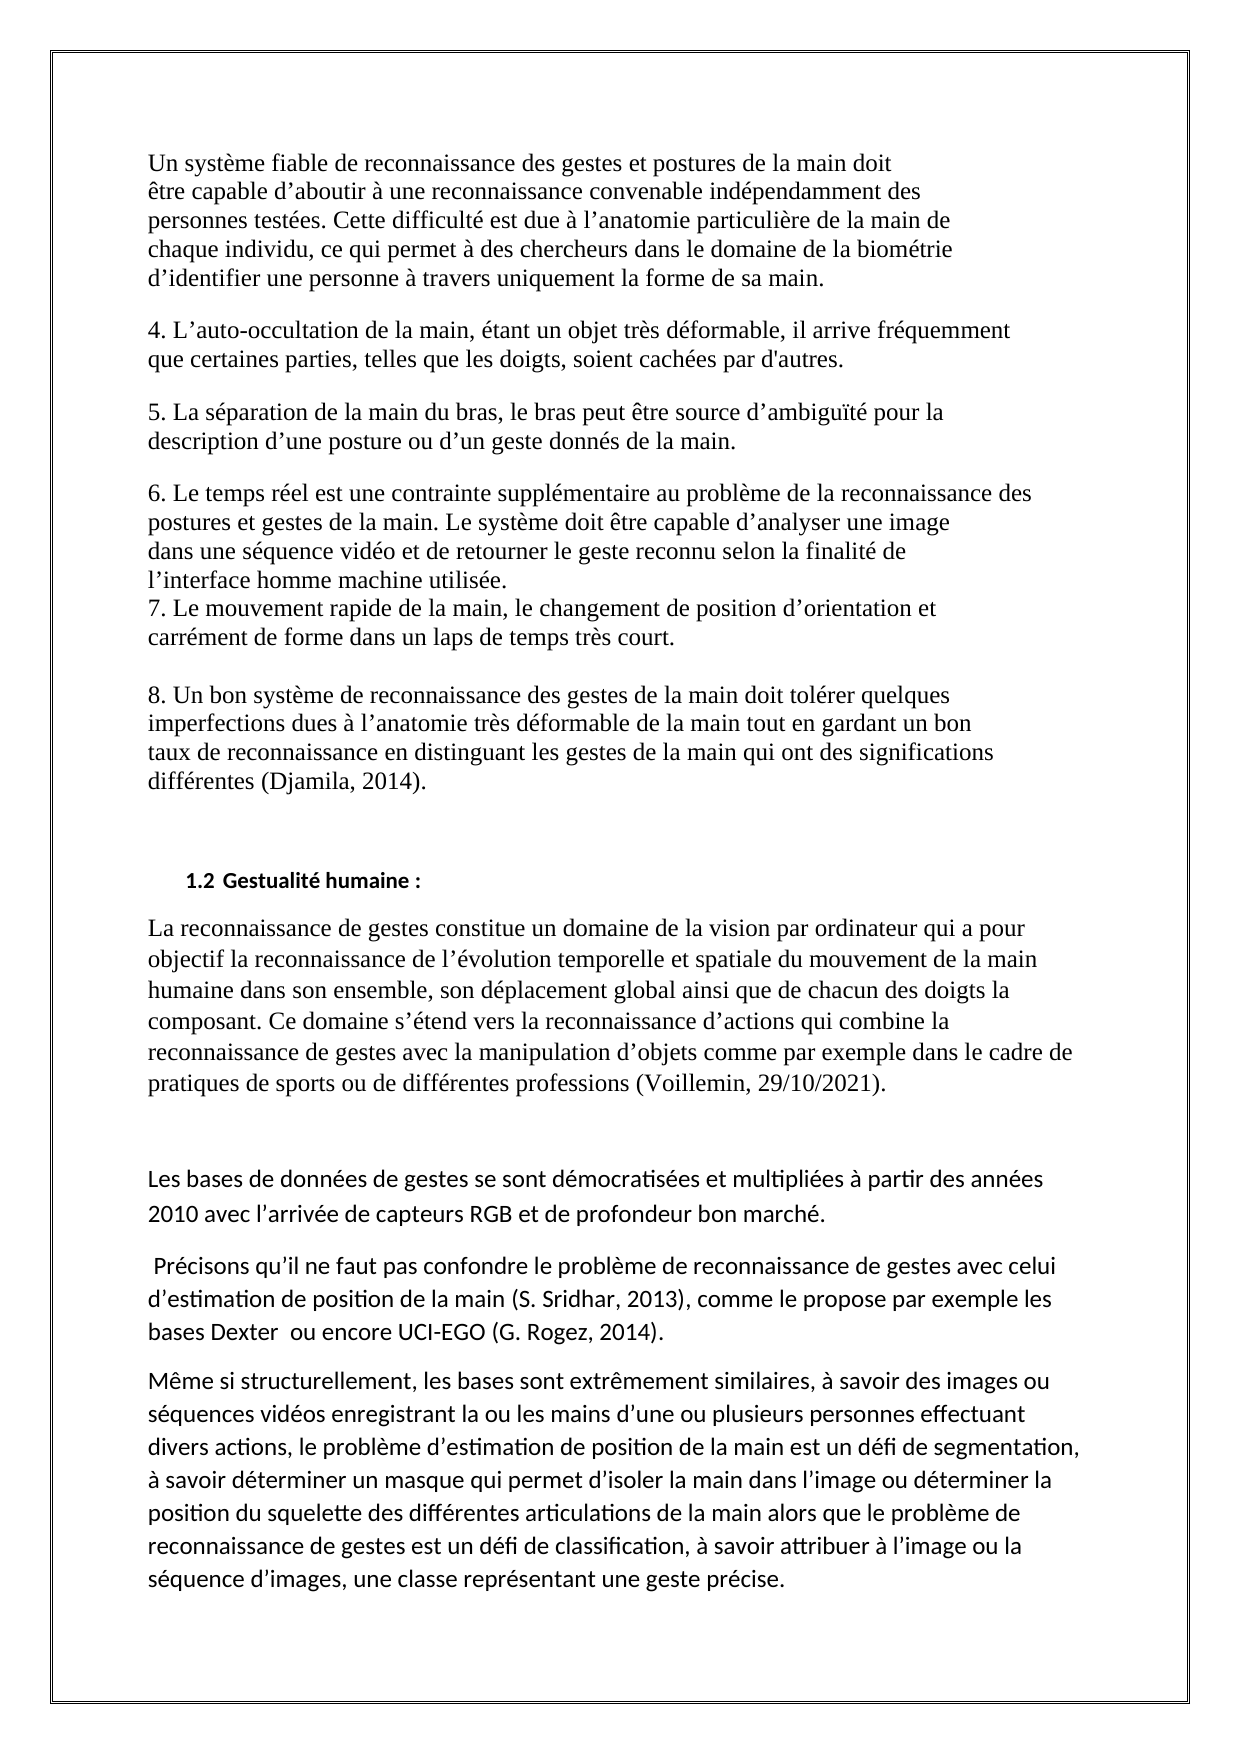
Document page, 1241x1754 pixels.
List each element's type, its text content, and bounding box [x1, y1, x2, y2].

list Gestualité humaine : [185, 866, 1093, 894]
text 8. Un bon système de reconnaissance des gestes de la main doit tolérer quelques imperfections dues à l’anatomie très déformable de la main tout en gardant un bon taux de reconnaissance en distinguant les gestes de la main qui ont des significations différentes . [148, 680, 1093, 795]
text Un système fiable de reconnaissance des gestes et postures de la main doit être capable d’aboutir à une reconnaissance convenable indépendamment des personnes testées. Cette difficulté est due à l’anatomie particulière de la main de chaque individu, ce qui permet à des chercheurs dans le domaine de la biométrie d’identifier une personne à travers uniquement la forme de sa main. [148, 148, 1093, 291]
text La reconnaissance de gestes constitue un domaine de la vision par ordinateur qui a pour objectif la reconnaissance de l’évolution temporelle et spatiale du mouvement de la main humaine dans son ensemble, son déplacement global ainsi que de chacun des doigts la composant. Ce domaine s’étend vers la reconnaissance d’actions qui combine la reconnaissance de gestes avec la manipulation d’objets comme par exemple dans le cadre de pratiques de sports ou de différentes professions . [148, 913, 1093, 1097]
text Les bases de données de gestes se sont démocratisées et multipliées à partir des années 2010 avec l’arrivée de capteurs RGB et de profondeur bon marché. [148, 1163, 1093, 1229]
text 4. L’auto-occultation de la main, étant un objet très déformable, il arrive fréquemment que certaines parties, telles que les doigts, soient cachées par d'autres. [148, 291, 1093, 373]
text 6. Le temps réel est une contrainte supplémentaire au problème de la reconnaissance des postures et gestes de la main. Le système doit être capable d’analyser une image dans une séquence vidéo et de retourner le geste reconnu selon la finalité de l’interface homme machine utilisée. 7. Le mouvement rapide de la main, le changement de position d’orientation et carrément de forme dans un laps de temps très court. [148, 454, 1093, 651]
text Même si structurellement, les bases sont extrêmement similaires, à savoir des images ou séquences vidéos enregistrant la ou les mains d’une ou plusieurs personnes effectuant divers actions, le problème d’estimation de position de la main est un défi de segmentation, à savoir déterminer un masque qui permet d’isoler la main dans l’image ou déterminer la position du squelette des différentes articulations de la main alors que le problème de reconnaissance de gestes est un défi de classification, à savoir attribuer à l’image ou la séquence d’images, une classe représentant une geste précise. [148, 1365, 1093, 1593]
text Précisons qu’il ne faut pas confondre le problème de reconnaissance de gestes avec celui d’estimation de position de la main , comme le propose par exemple les bases Dexter ou encore UCI-EGO . [148, 1250, 1093, 1346]
text 5. La séparation de la main du bras, le bras peut être source d’ambiguïté pour la description d’une posture ou d’un geste donnés de la main. [148, 373, 1093, 454]
